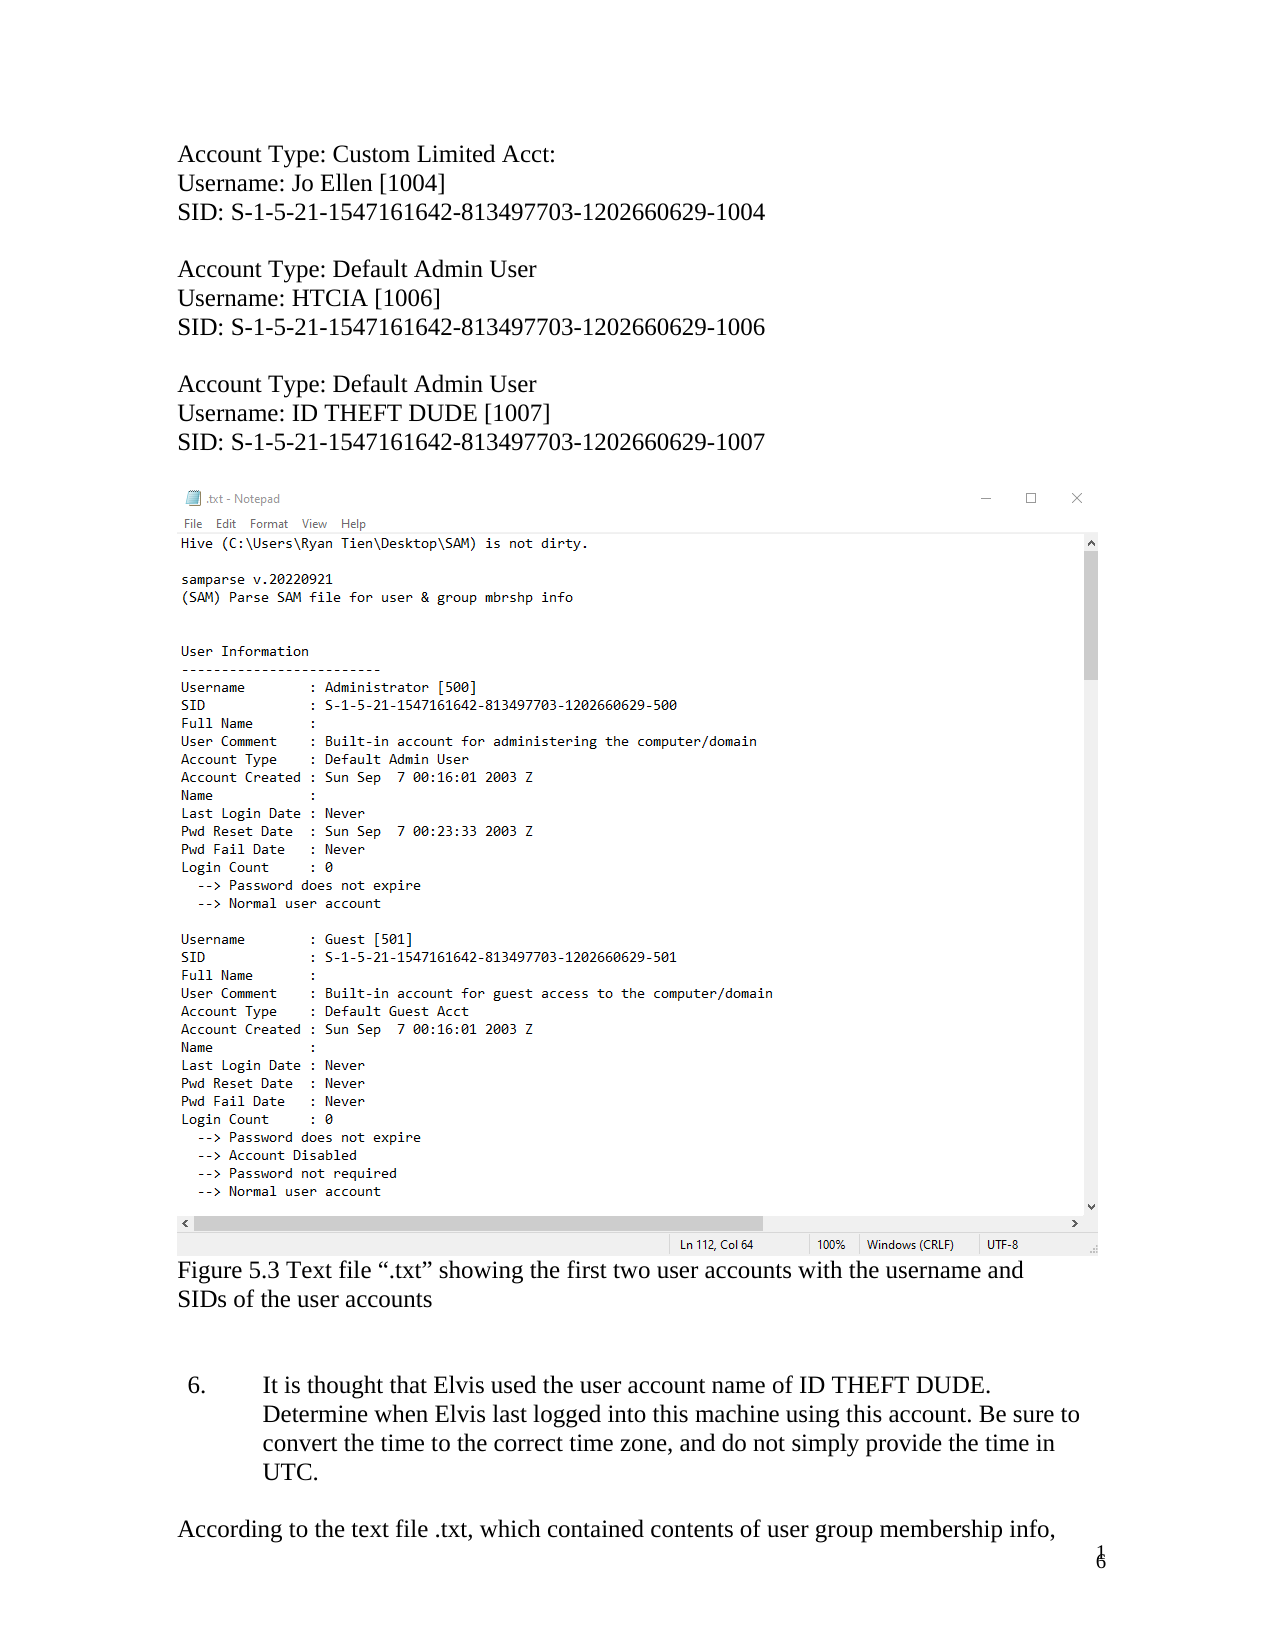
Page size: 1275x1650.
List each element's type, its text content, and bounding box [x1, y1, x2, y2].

text Username: ID THEFT DUDE [1007] [177, 398, 1077, 427]
picture [177, 484, 1098, 1256]
text Figure 5.3 Text file “.txt” showing the first two user accounts with the username and SIDs of the user accounts [177, 1256, 1077, 1313]
text Account Type: Default Admin User [177, 369, 1077, 398]
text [177, 1514, 1080, 1543]
text SID: S-1-5-21-1547161642-813497703-1202660629-1006 [177, 312, 1077, 341]
text Account Type: Default Admin User [177, 254, 1077, 283]
text Username: HTCIA [1006] [177, 283, 1077, 312]
text Username: Jo Ellen [1004] [177, 168, 1077, 197]
text SID: S-1-5-21-1547161642-813497703-1202660629-1004 [177, 197, 1077, 226]
text SID: S-1-5-21-1547161642-813497703-1202660629-1007 [177, 427, 1077, 456]
text Account Type: Custom Limited Acct: [177, 139, 1077, 168]
list It is thought that Elvis used the user account name of ID THEFT DUDE. Determine when Elvis last logged into this machine using this account. Be sure to convert the time to the correct time zone, and do not simply provide the time in UTC. [187, 1371, 1080, 1486]
